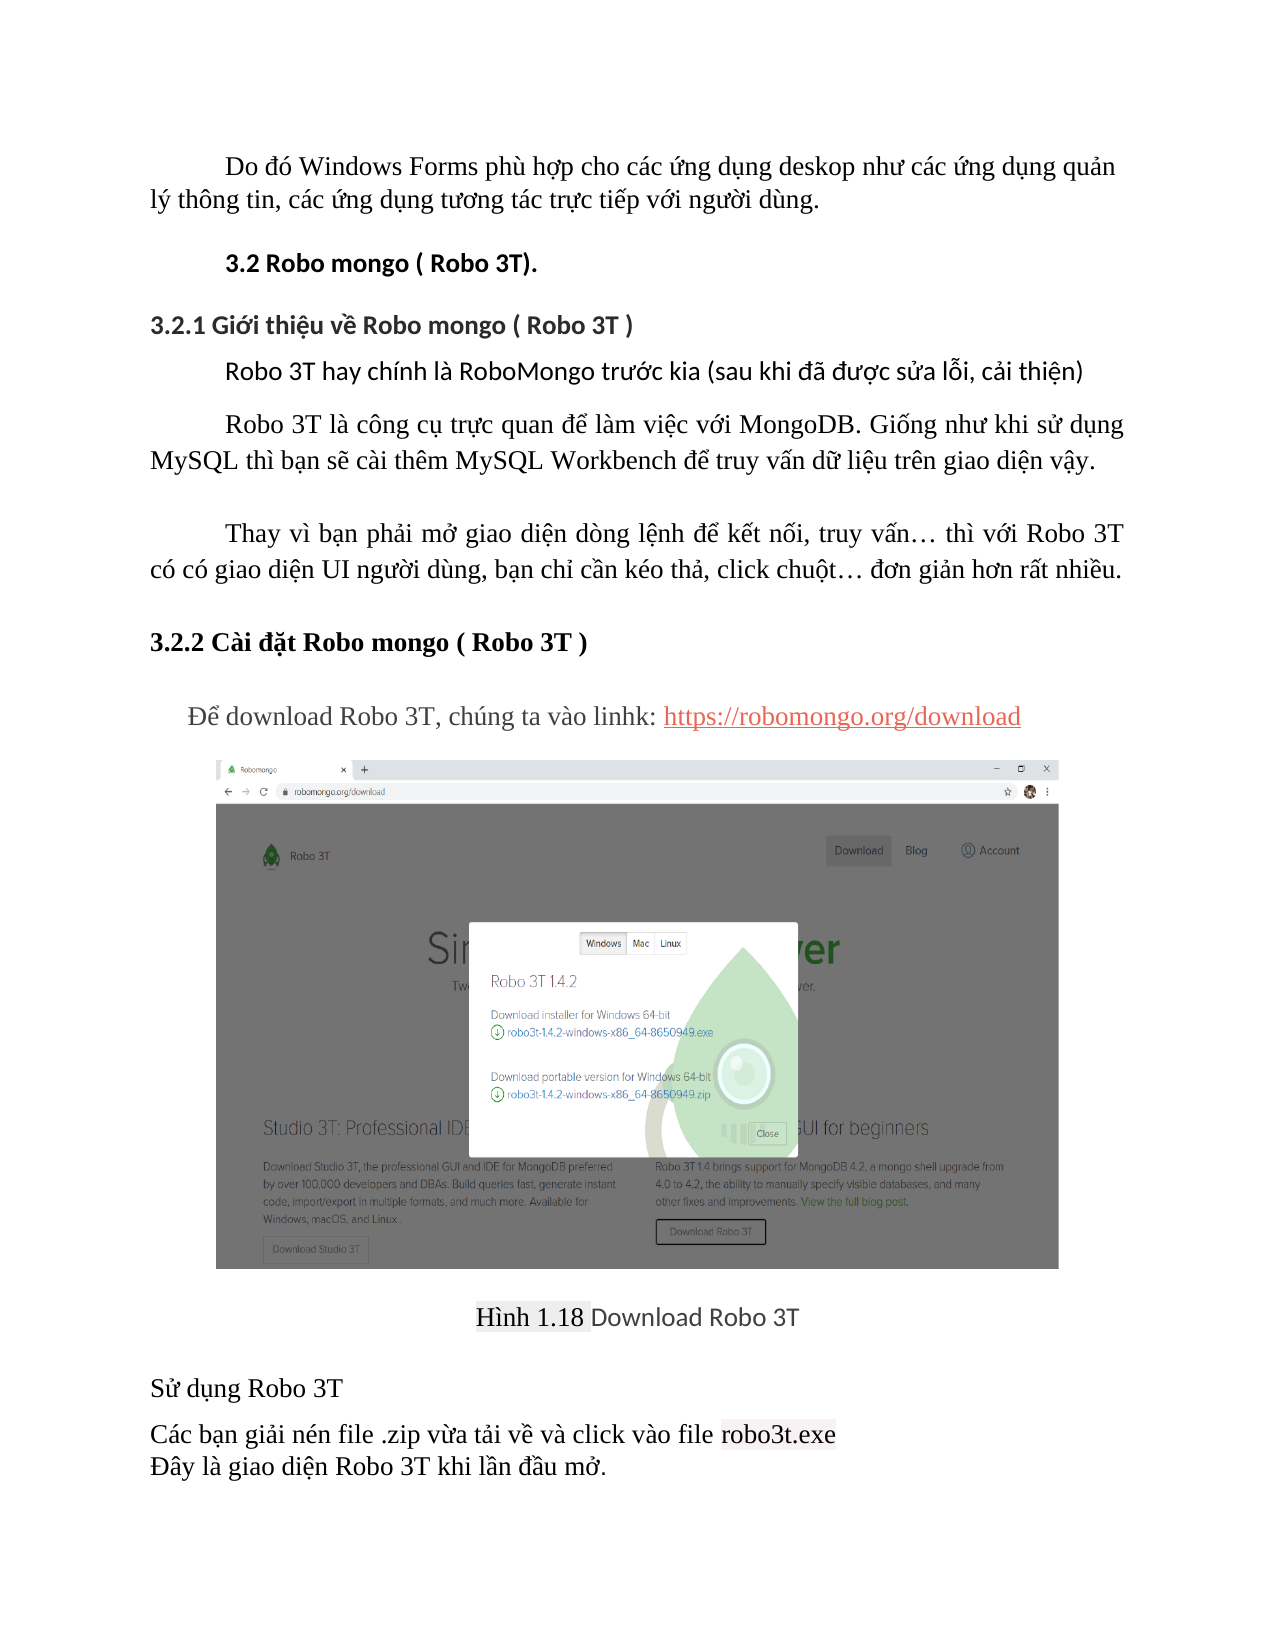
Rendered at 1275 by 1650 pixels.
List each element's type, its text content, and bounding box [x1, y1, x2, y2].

text Do đó Windows Forms phù hợp cho các ứng dụng deskop như các ứng dụng quản lý thông tin, các ứng dụng tương tác trực tiếp với người dùng. [150, 150, 1125, 215]
text 3.2.2 Cài đặt Robo mongo ( Robo 3T ) [150, 626, 1125, 658]
text Robo 3T hay chính là RoboMongo trước kia (sau khi đã được sửa lỗi, cải thiện) [150, 354, 1125, 387]
picture [216, 760, 1059, 1269]
text Hình 1.18 Download Robo 3T [150, 1300, 1125, 1333]
text Thay vì bạn phải mở giao diện dòng lệnh để kết nối, truy vấn… thì với Robo 3T có có giao diện UI người dùng, bạn chỉ cần kéo thả, click chuột… đơn giản hơn rất nhiều. [150, 517, 1125, 584]
text 3.2.1 Giới thiệu về Robo mongo ( Robo 3T ) [150, 308, 1125, 341]
text Sử dụng Robo 3T [150, 1348, 1125, 1403]
text Các bạn giải nén file .zip vừa tải về và click vào file robo3t.exe [150, 1418, 1125, 1450]
text Robo 3T là công cụ trực quan để làm việc với MongoDB. Giống như khi sử dụng MySQL thì bạn sẽ cài thêm MySQL Workbench để truy vấn dữ liệu trên giao diện vậy. [150, 408, 1125, 475]
text Đây là giao diện Robo 3T khi lần đầu mở. [150, 1450, 1125, 1481]
text 3.2 Robo mongo ( Robo 3T). [225, 246, 1125, 279]
text Để download Robo 3T, chúng ta vào linhk: https://robomongo.org/download [150, 700, 1125, 731]
